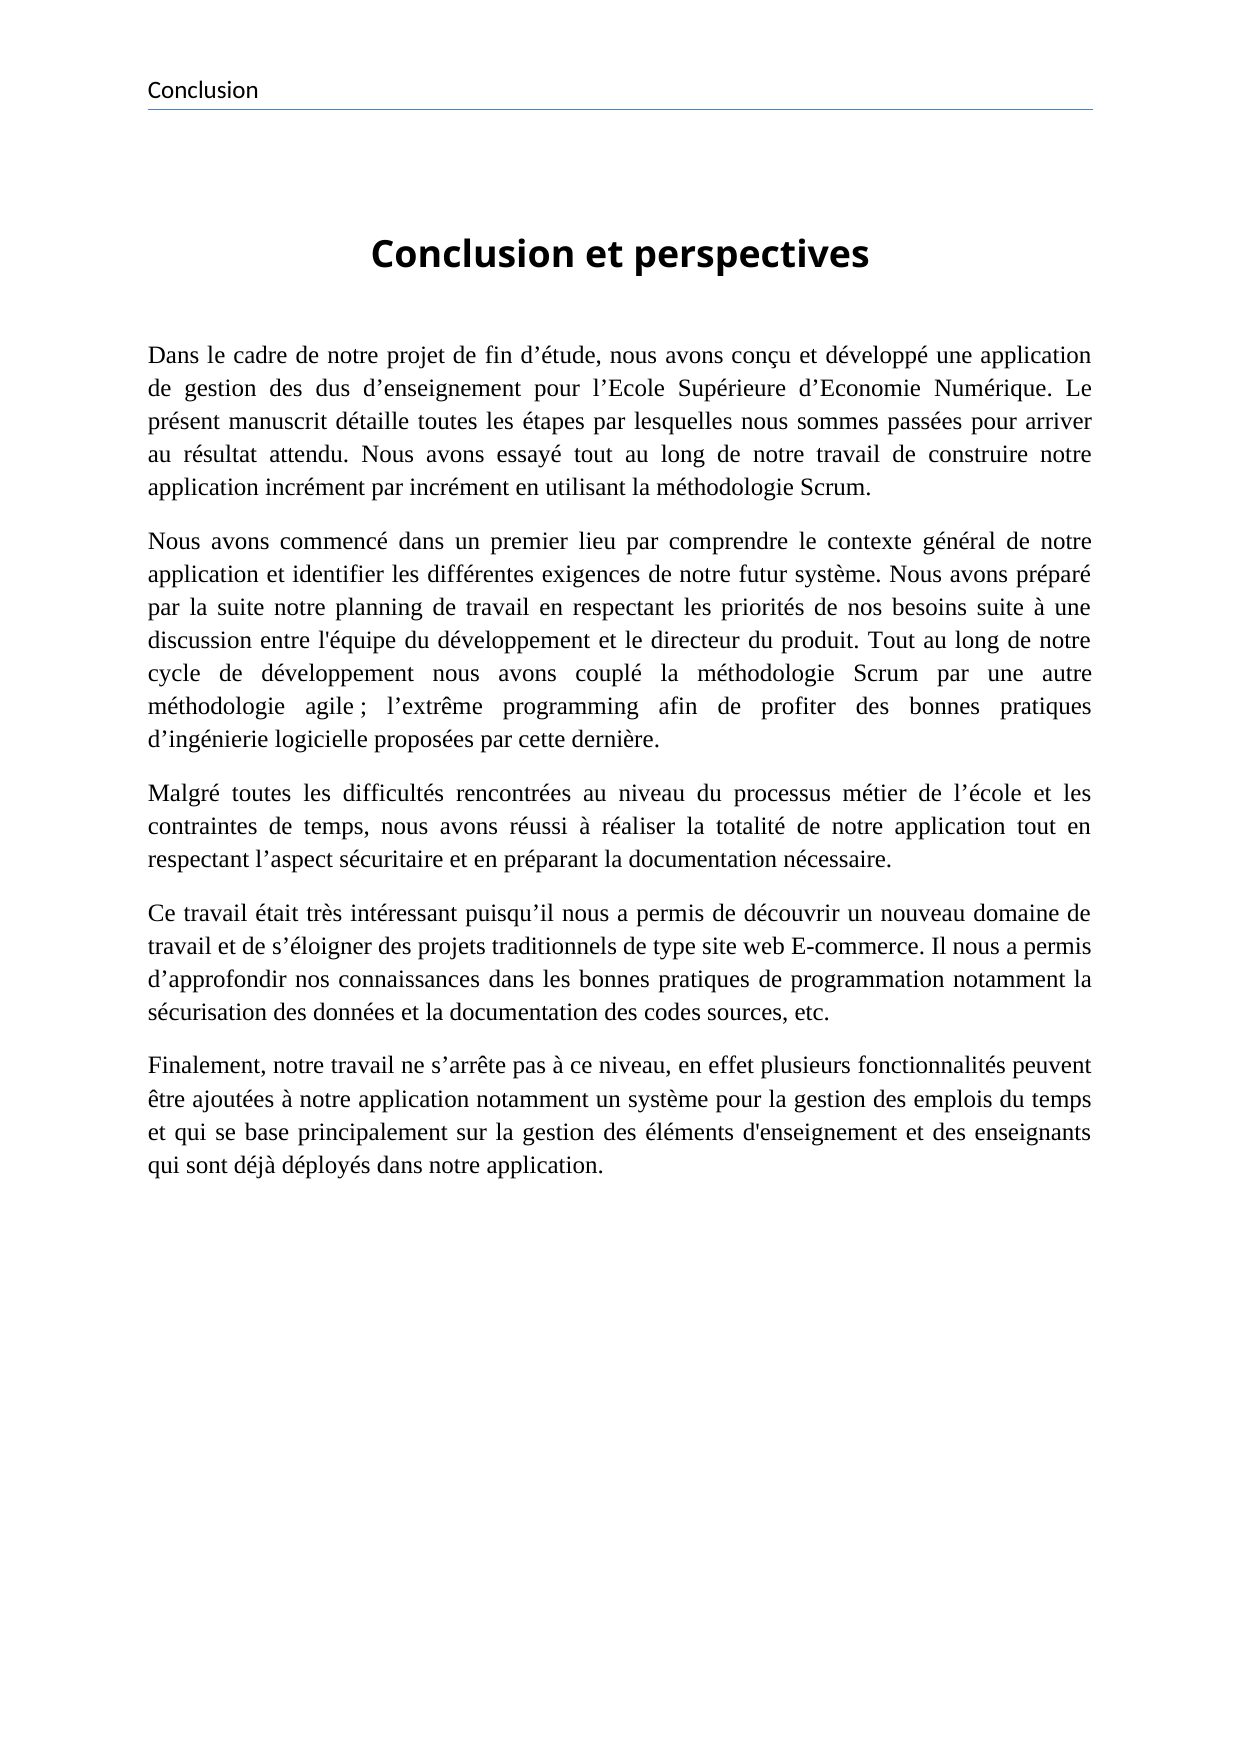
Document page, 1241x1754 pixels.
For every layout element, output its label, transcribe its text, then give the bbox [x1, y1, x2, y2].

text Dans le cadre de notre projet de fin d’étude, nous avons conçu et développé une application de gestion des dus d’enseignement pour l’Ecole Supérieure d’Economie Numérique. Le présent manuscrit détaille toutes les étapes par lesquelles nous sommes passées pour arriver au résultat attendu. Nous avons essayé tout au long de notre travail de construire notre application incrément par incrément en utilisant la méthodologie Scrum. [148, 340, 1093, 501]
text Ce travail était très intéressant puisqu’il nous a permis de découvrir un nouveau domaine de travail et de s’éloigner des projets traditionnels de type site web E-commerce. Il nous a permis d’approfondir nos connaissances dans les bonnes pratiques de programmation notamment la sécurisation des données et la documentation des codes sources, etc. [148, 898, 1093, 1026]
text Malgré toutes les difficultés rencontrées au niveau du processus métier de l’école et les contraintes de temps, nous avons réussi à réaliser la totalité de notre application tout en respectant l’aspect sécuritaire et en préparant la documentation nécessaire. [148, 778, 1093, 873]
text Finalement, notre travail ne s’arrête pas à ce niveau, en effet plusieurs fonctionnalités peuvent être ajoutées à notre application notamment un système pour la gestion des emplois du temps et qui se base principalement sur la gestion des éléments d'enseignement et des enseignants qui sont déjà déployés dans notre application. [148, 1051, 1093, 1178]
text Nous avons commencé dans un premier lieu par comprendre le contexte général de notre application et identifier les différentes exigences de notre futur système. Nous avons préparé par la suite notre planning de travail en respectant les priorités de nos besoins suite à une discussion entre l'équipe du développement et le directeur du produit. Tout au long de notre cycle de développement nous avons couplé la méthodologie Scrum par une autre méthodologie agile ; l’extrême programming afin de profiter des bonnes pratiques d’ingénierie logicielle proposées par cette dernière. [148, 526, 1093, 753]
subtitle Conclusion et perspectives [148, 227, 1093, 278]
